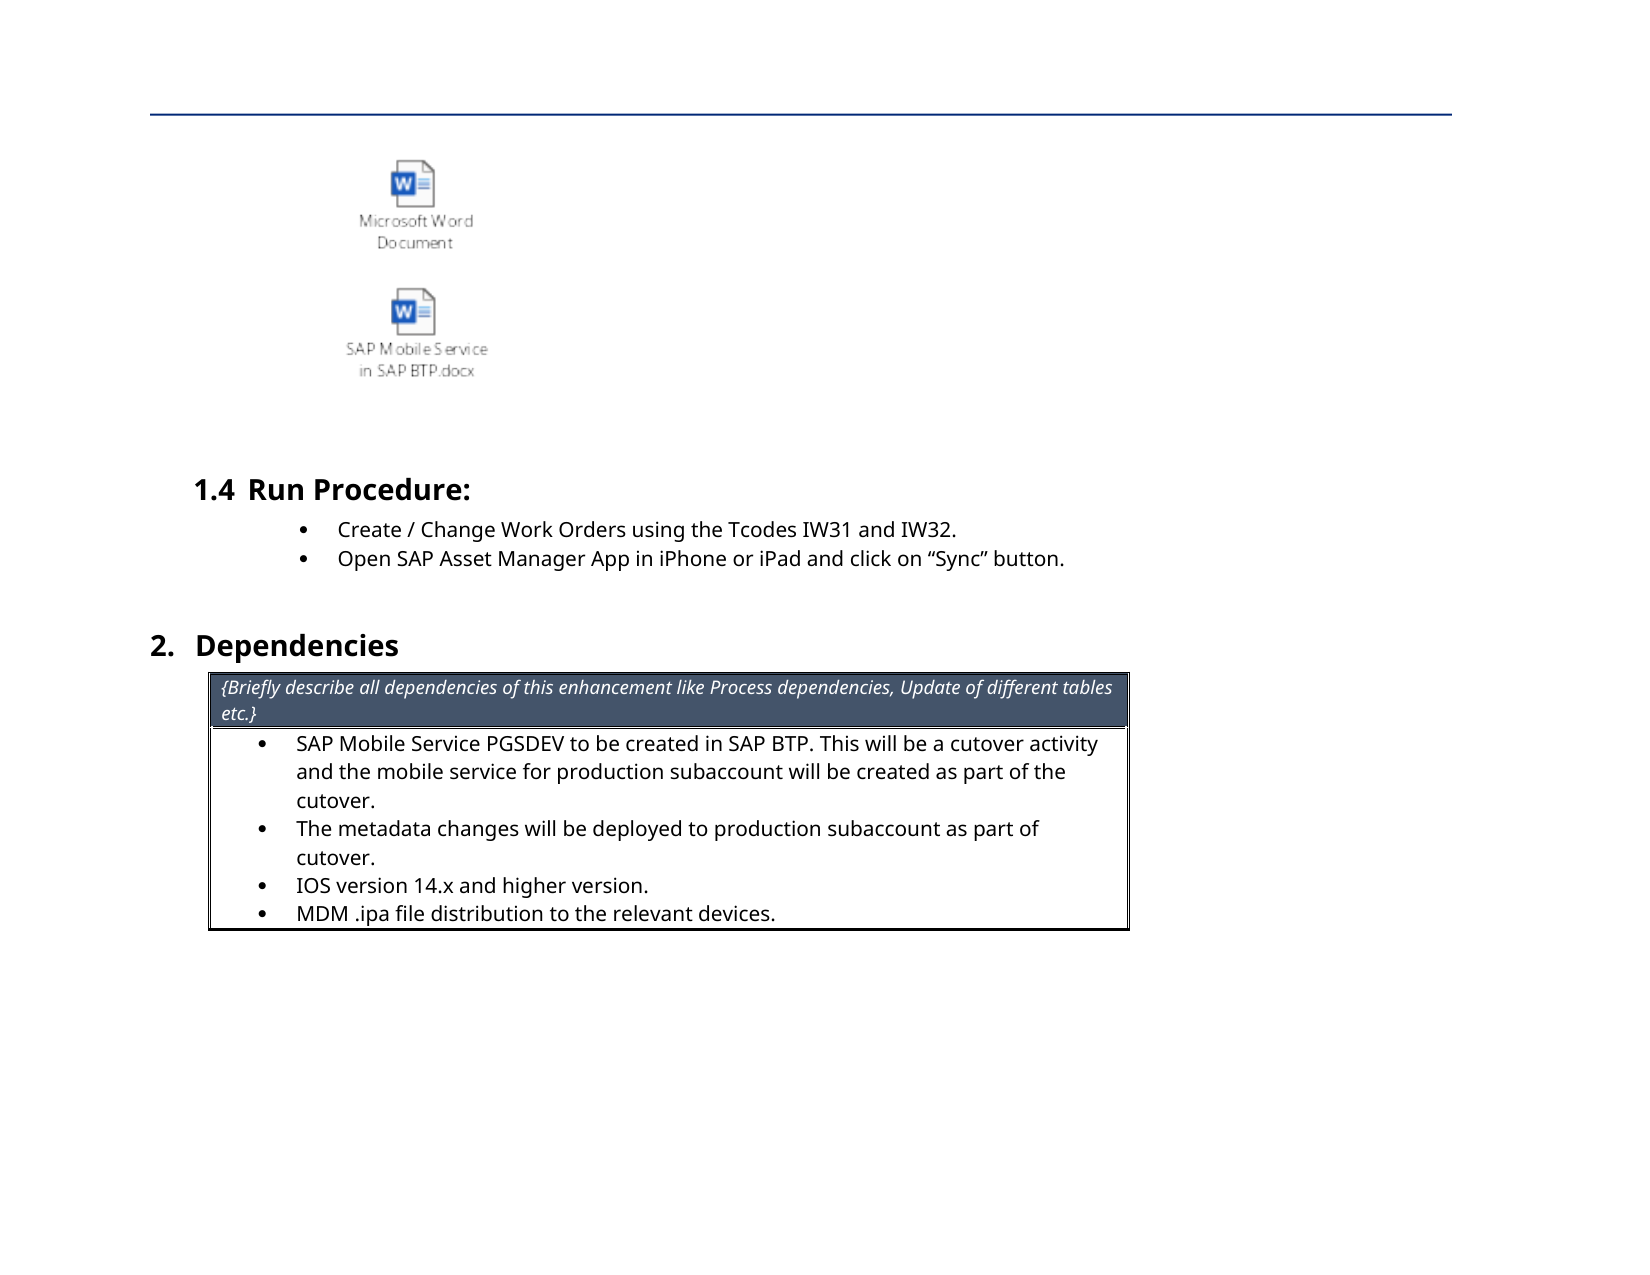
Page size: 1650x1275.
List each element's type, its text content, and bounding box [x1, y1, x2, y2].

subtitle Dependencies [150, 626, 1500, 665]
list Create / Change Work Orders using the Tcodes IW31 and IW32. [300, 515, 1500, 544]
list Open SAP Asset Manager App in iPhone or iPad and click on “Sync” button. [300, 544, 1500, 572]
subtitle Run Procedure: [193, 469, 1500, 509]
table_cell SAP Mobile Service PGSDEV to be created in SAP BTP. This will be a cutover activity and the mobile service for production subaccount will be created as part of the cutover. The metadata changes will be deployed to production subaccount as part of cutover. IOS version 14.x and higher version. MDM .ipa file distribution to the relevant devices. [211, 726, 1127, 928]
table_header {Briefly describe all dependencies of this enhancement like Process dependencies, Update of different tables etc.} [211, 675, 1127, 726]
